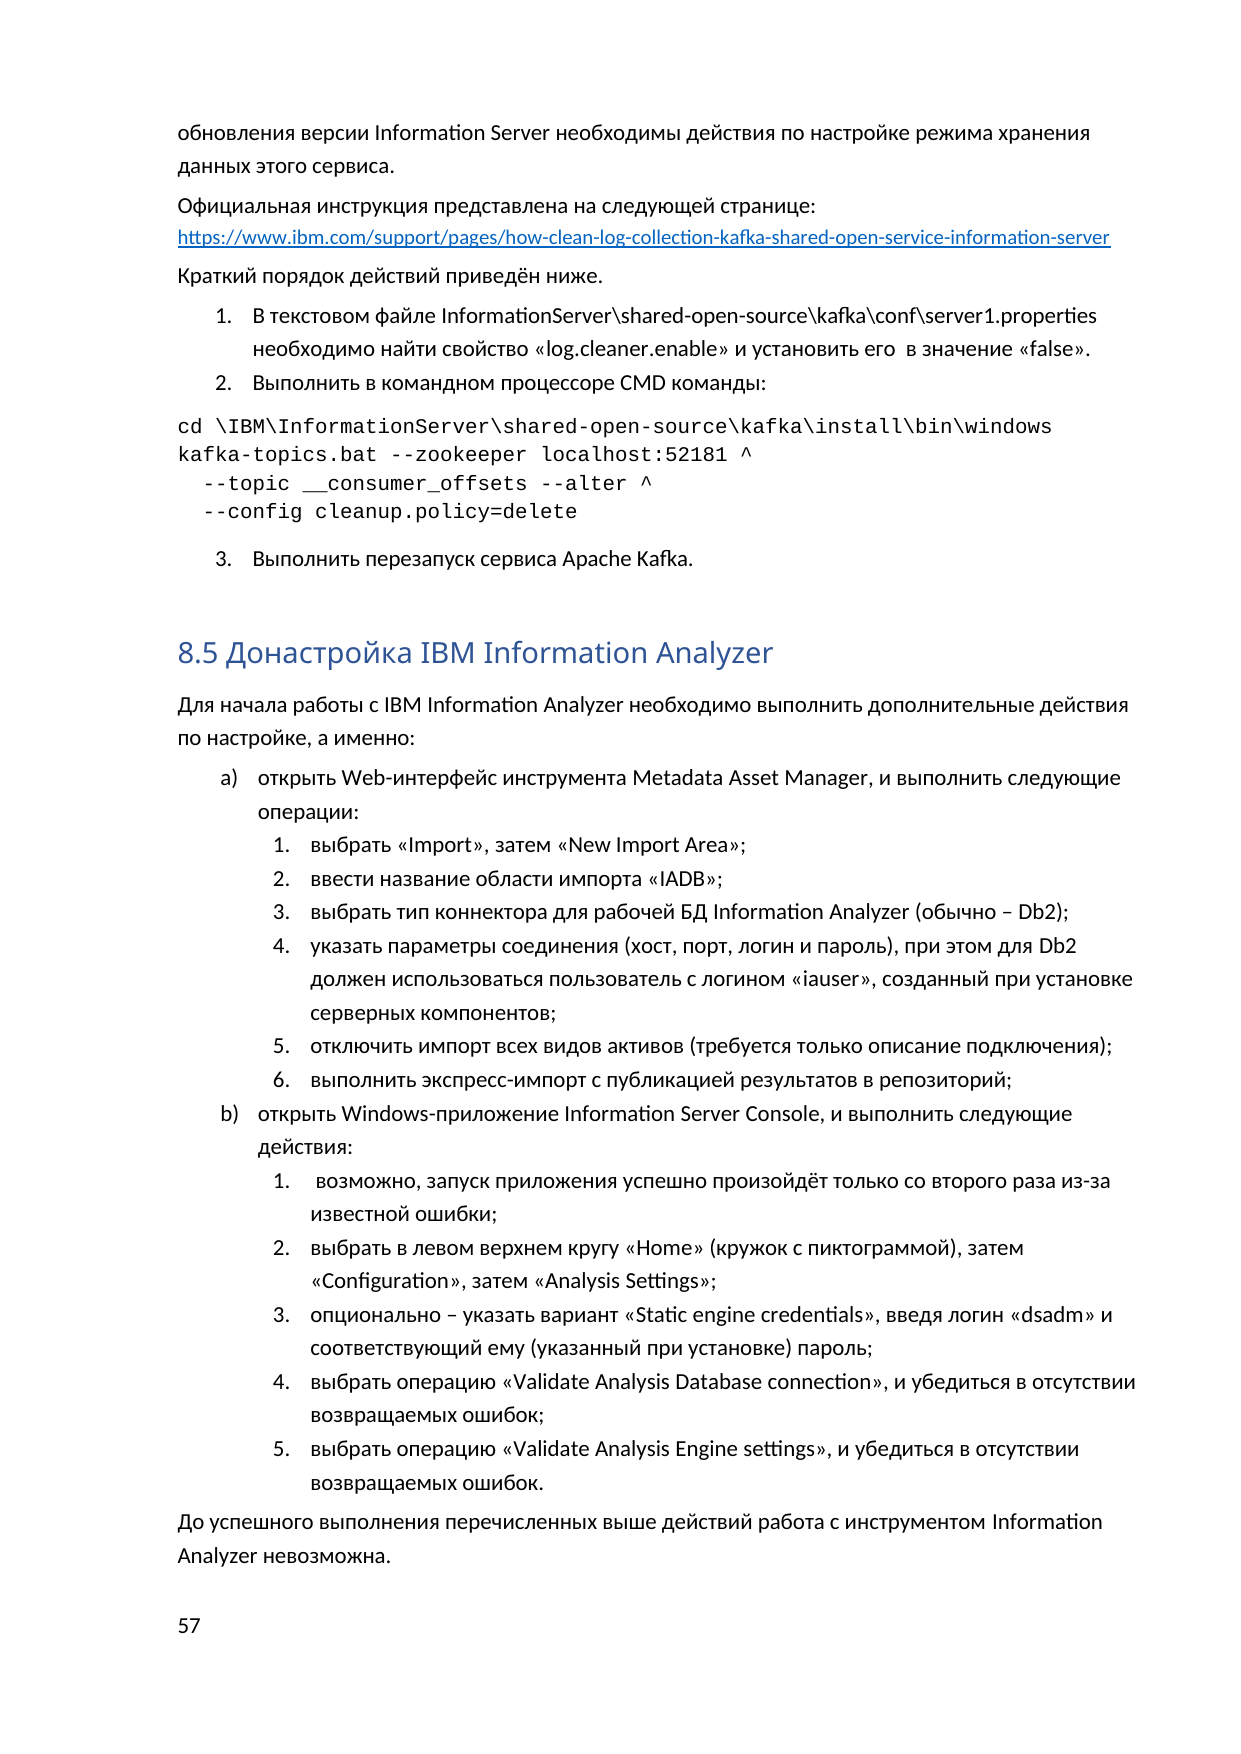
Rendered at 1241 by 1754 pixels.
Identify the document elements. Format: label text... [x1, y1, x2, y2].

list указать параметры соединения (хост, порт, логин и пароль), при этом для Db2 должен использоваться пользователь с логином «iauser», созданный при установке серверных компонентов; [273, 931, 1152, 1026]
list опционально – указать вариант «Static engine credentials», введя логин «dsadm» и соответствующий ему (указанный при установке) пароль; [273, 1300, 1152, 1362]
text kafka-topics.bat --zookeeper localhost:52181 ^ [177, 444, 1152, 468]
list Выполнить в командном процессоре CMD команды: [215, 368, 1152, 396]
text Краткий порядок действий приведён ниже. [177, 261, 1152, 289]
text До успешного выполнения перечисленных выше действий работа с инструментом Information Analyzer невозможна. [177, 1507, 1152, 1569]
subtitle 8.5 Донастройка IBM Information Analyzer [177, 632, 1152, 672]
text Официальная инструкция представлена на следующей странице: https://www.ibm.com/support/pages/how-clean-log-collection-kafka-shared-open-service-information-server [177, 191, 1152, 250]
list выбрать тип коннектора для рабочей БД Information Analyzer (обычно – Db2); [273, 897, 1152, 926]
list ввести название области импорта «IADB»; [273, 864, 1152, 892]
list выбрать в левом верхнем кругу «Home» (кружок с пиктограммой), затем «Configuration», затем «Analysis Settings»; [273, 1233, 1152, 1294]
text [177, 118, 1152, 180]
list возможно, запуск приложения успешно произойдёт только со второго раза из-за известной ошибки; [273, 1166, 1152, 1227]
list открыть Windows-приложение Information Server Console, и выполнить следующие действия: [220, 1099, 1152, 1160]
list выбрать операцию «Validate Analysis Database connection», и убедиться в отсутствии возвращаемых ошибок; [273, 1367, 1152, 1429]
list выбрать «Import», затем «New Import Area»; [273, 830, 1152, 858]
text cd \IBM\InformationServer\shared-open-source\kafka\install\bin\windows [177, 416, 1152, 440]
list отключить импорт всех видов активов (требуется только описание подключения); [273, 1032, 1152, 1060]
text Для начала работы с IBM Information Analyzer необходимо выполнить дополнительные действия по настройке, а именно: [177, 690, 1152, 752]
list выполнить экспресс-импорт с публикацией результатов в репозиторий; [273, 1065, 1152, 1093]
text --config cleanup.policy=delete [177, 501, 1152, 525]
list выбрать операцию «Validate Analysis Engine settings», и убедиться в отсутствии возвращаемых ошибок. [273, 1434, 1152, 1496]
text --topic __consumer_offsets --alter ^ [177, 473, 1152, 496]
list открыть Web-интерфейс инструмента Metadata Asset Manager, и выполнить следующие операции: [220, 763, 1152, 825]
list В текстовом файле InformationServer\shared-open-source\kafka\conf\server1.properties необходимо найти свойство «log.cleaner.enable» и установить его в значение «false». [215, 301, 1152, 362]
list Выполнить перезапуск сервиса Apache Kafka. [215, 544, 1152, 572]
